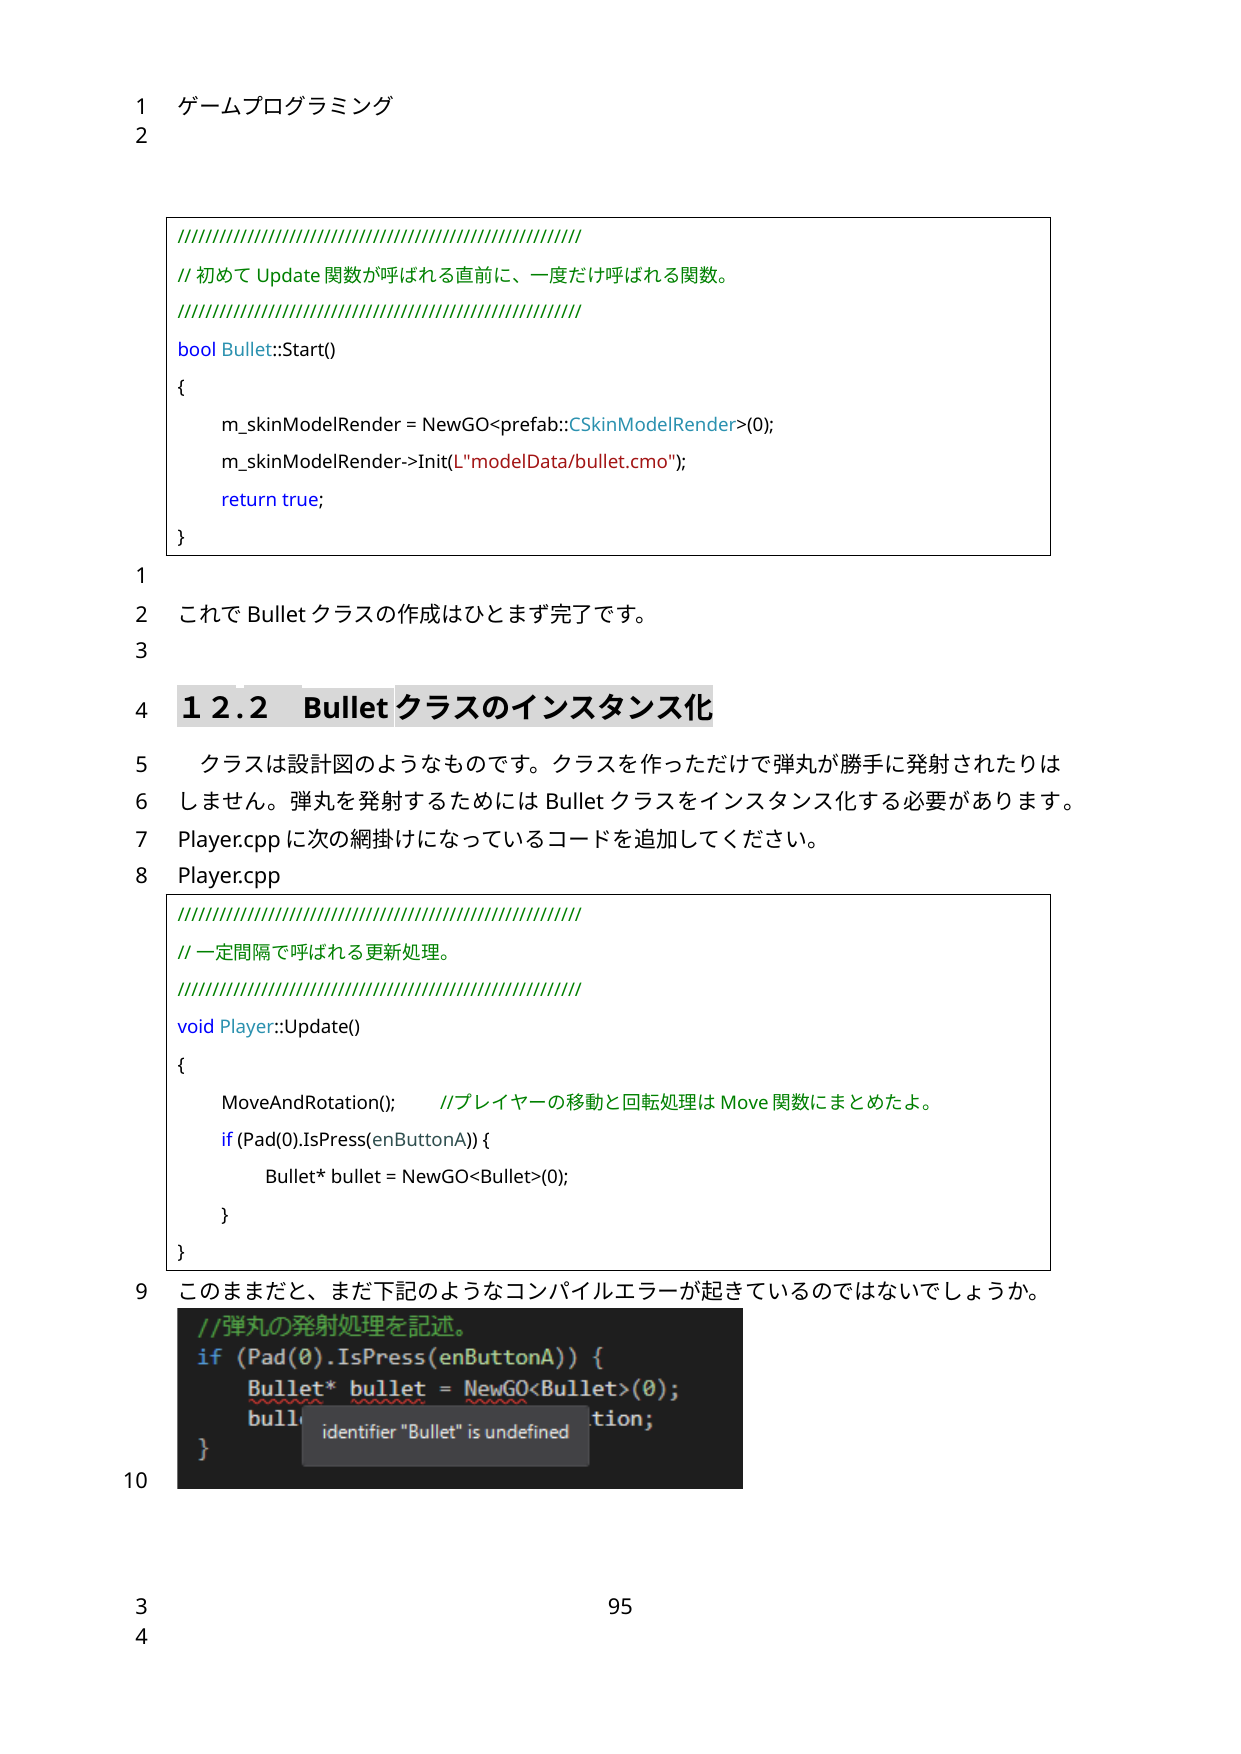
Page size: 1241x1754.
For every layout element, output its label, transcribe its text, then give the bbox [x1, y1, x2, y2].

text このままだと、まだ下記のようなコンパイルエラーが起きているのではないでしょうか。 [177, 1271, 1063, 1308]
subtitle １２.２ Bulletクラスのインスタンス化 [177, 669, 1063, 744]
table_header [167, 218, 1050, 555]
text Player.cpp [177, 856, 1063, 894]
picture [177, 1308, 743, 1489]
text クラスは設計図のようなものです。クラスを作っただけで弾丸が勝手に発射されたりはしません。弾丸を発射するためにはBulletクラスをインスタンス化する必要があります。Player.cppに次の網掛けになっているコードを追加してください。 [177, 744, 1063, 856]
text これでBulletクラスの作成はひとまず完了です。 [177, 594, 1063, 631]
table_header ////////////////////////////////////////////////////////// // 一定間隔で呼ばれる更新処理。 ////////////////////////////////////////////////////////// void Player::Update() { MoveAndRotation(); //プレイヤーの移動と回転処理はMove関数にまとめたよ。 if (Pad(0).IsPress(enButtonA)) { Bullet* bullet = NewGO<Bullet>(0); } } [167, 895, 1050, 1270]
